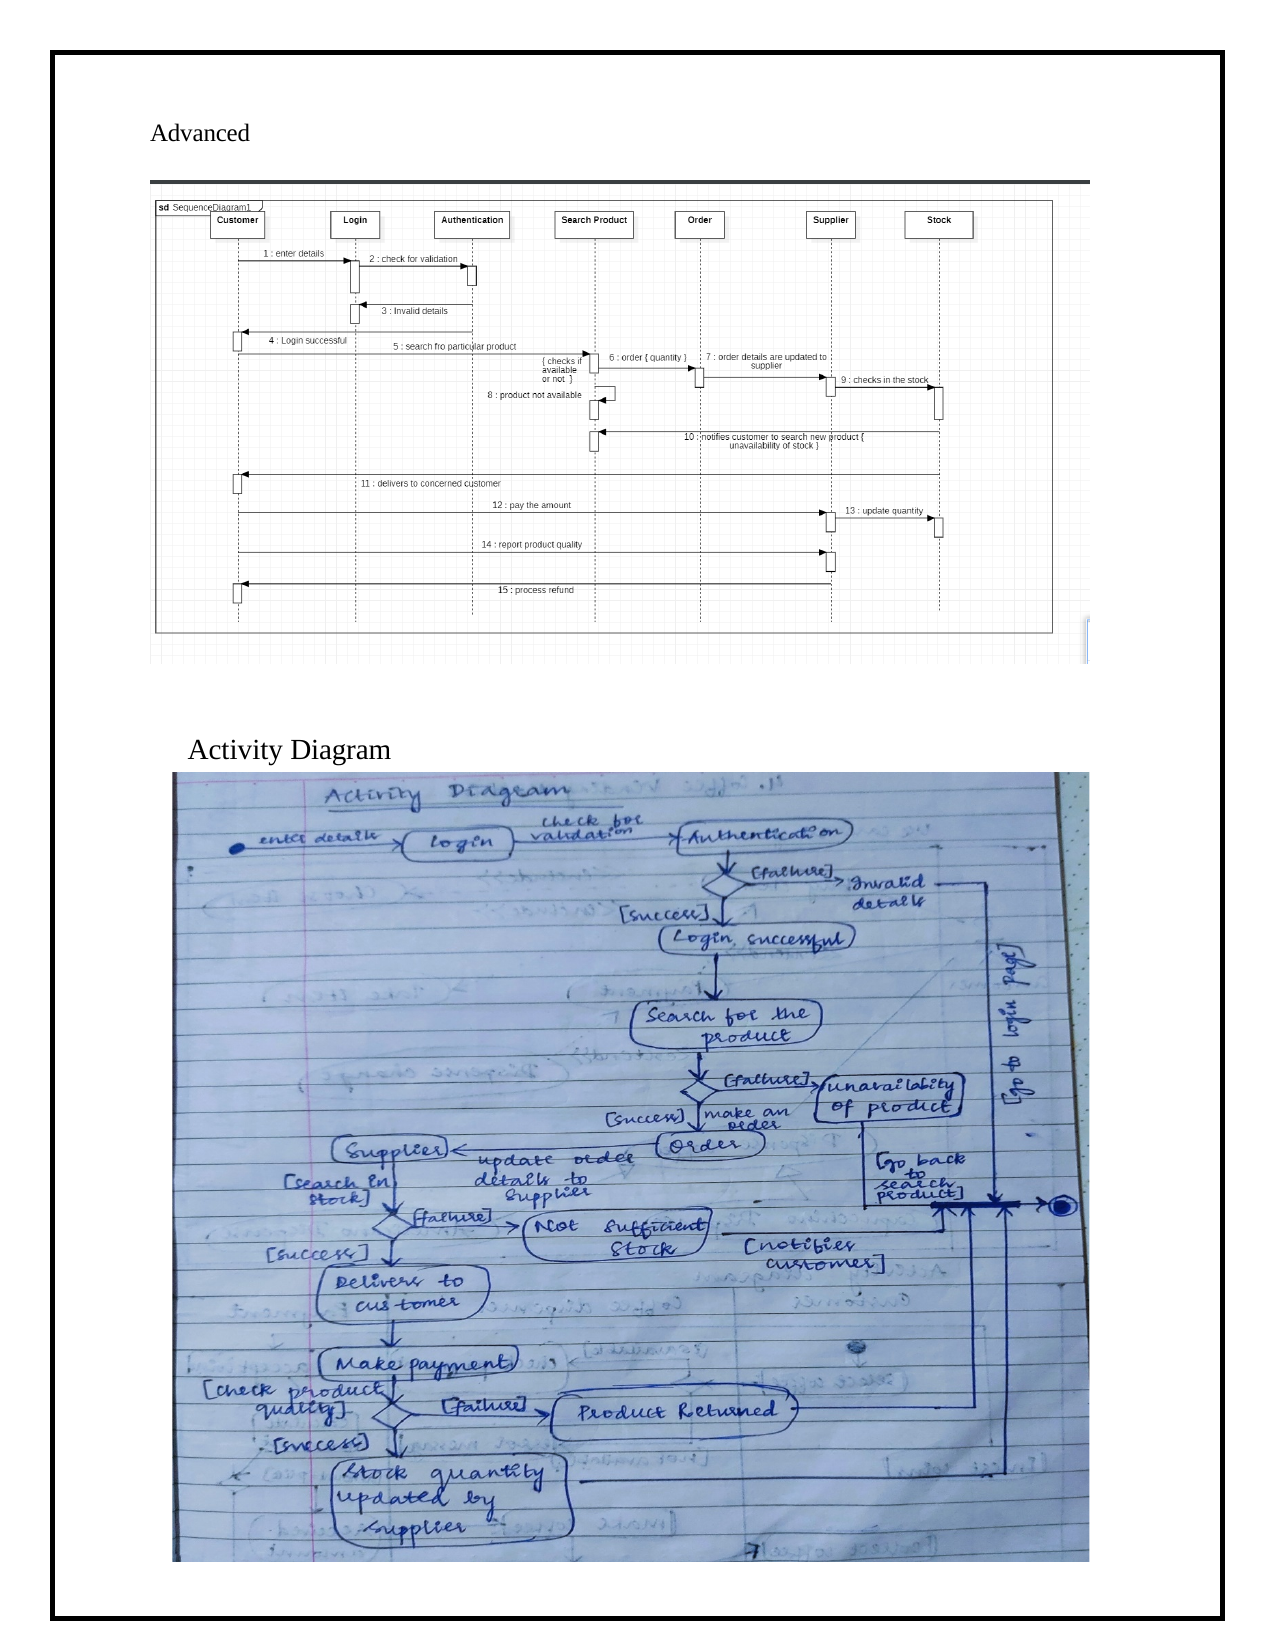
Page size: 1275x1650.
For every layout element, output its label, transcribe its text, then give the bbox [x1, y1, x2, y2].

picture [150, 180, 1090, 664]
subtitle Activity Diagram [187, 732, 397, 766]
text Advanced [150, 118, 1200, 147]
picture [172, 772, 1090, 1562]
